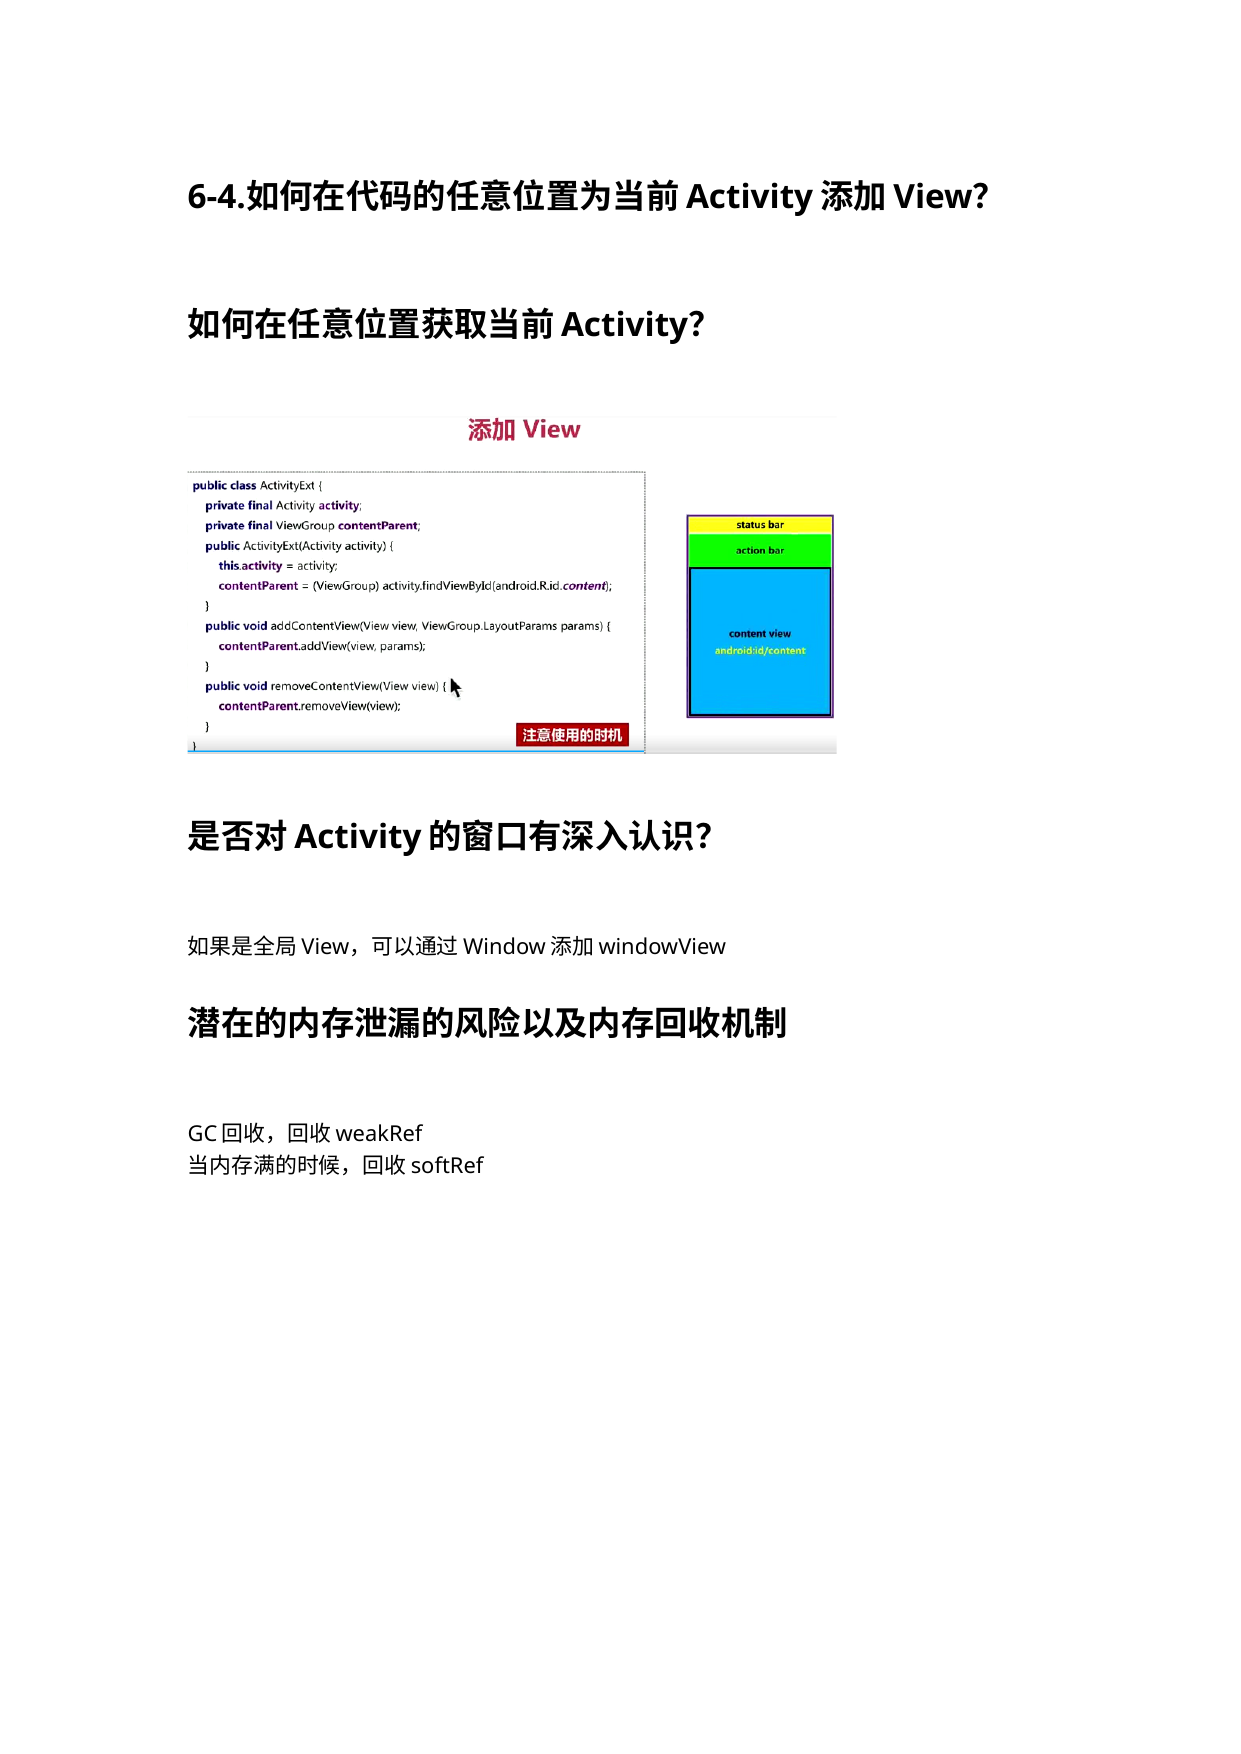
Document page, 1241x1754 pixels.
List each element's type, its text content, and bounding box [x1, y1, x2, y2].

text GC回收，回收weakRef [187, 1116, 1053, 1148]
subtitle 潜在的内存泄漏的风险以及内存回收机制 [187, 988, 1053, 1053]
subtitle 如何在任意位置获取当前Activity？ [187, 289, 1053, 354]
subtitle 是否对Activity的窗口有深入认识？ [187, 801, 1053, 866]
text 如果是全局View，可以通过Window添加windowView [187, 929, 1053, 961]
text 当内存满的时候，回收softRef [187, 1148, 1053, 1181]
subtitle 6-4.如何在代码的任意位置为当前Activity添加View？ [187, 162, 1053, 227]
picture [187, 416, 837, 754]
